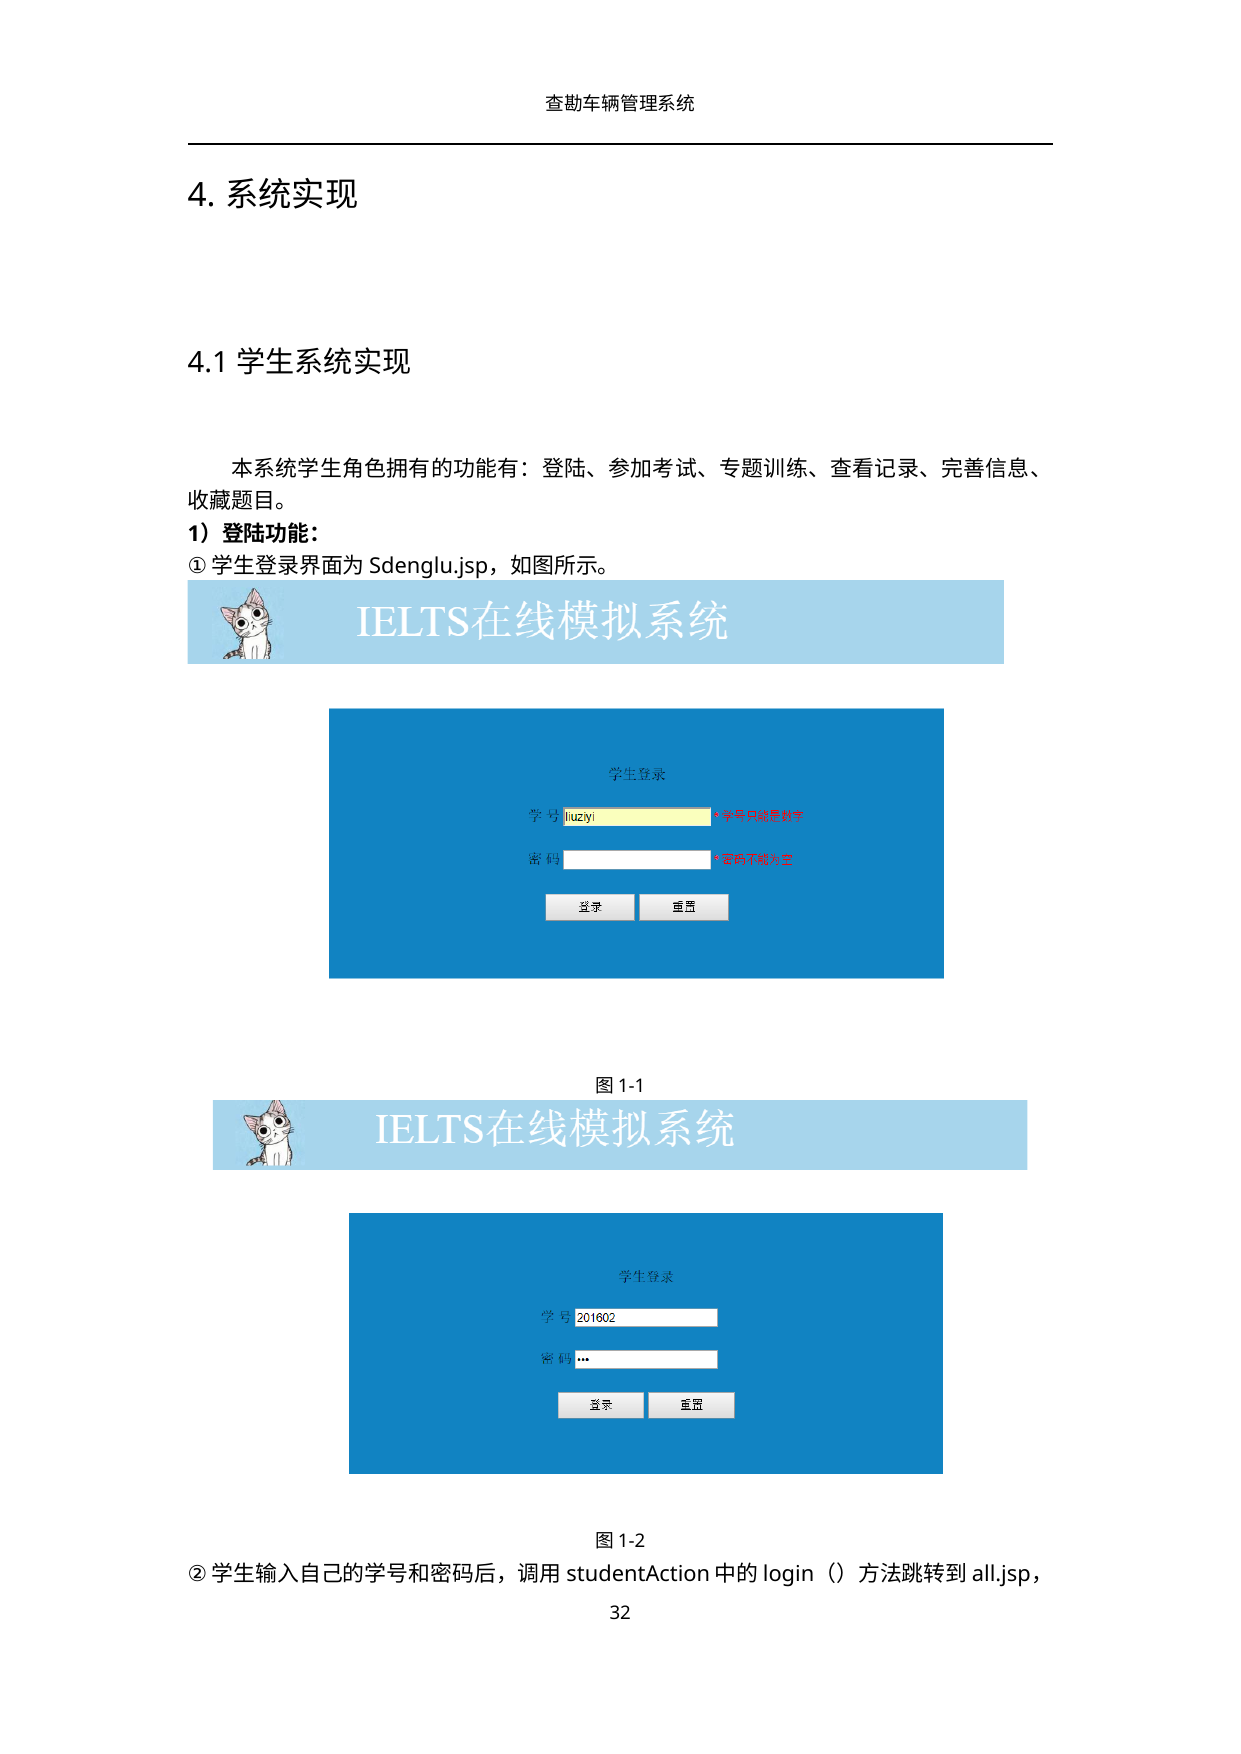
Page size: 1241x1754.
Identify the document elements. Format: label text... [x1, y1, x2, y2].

picture [187, 580, 1004, 1039]
picture [212, 1100, 1028, 1521]
text 图1-2 [187, 1523, 1053, 1555]
text 本系统学生角色拥有的功能有：登陆、参加考试、专题训练、查看记录、完善信息、收藏题目。 [187, 450, 1053, 515]
subtitle 系统实现 [187, 160, 1053, 225]
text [187, 1555, 1053, 1588]
text ①学生登录界面为Sdenglu.jsp，如图所示。 [187, 548, 1053, 580]
text 图1-1 [187, 1068, 1053, 1100]
text 1）登陆功能： [187, 515, 1053, 548]
subtitle 4.1 学生系统实现 [187, 327, 1053, 392]
